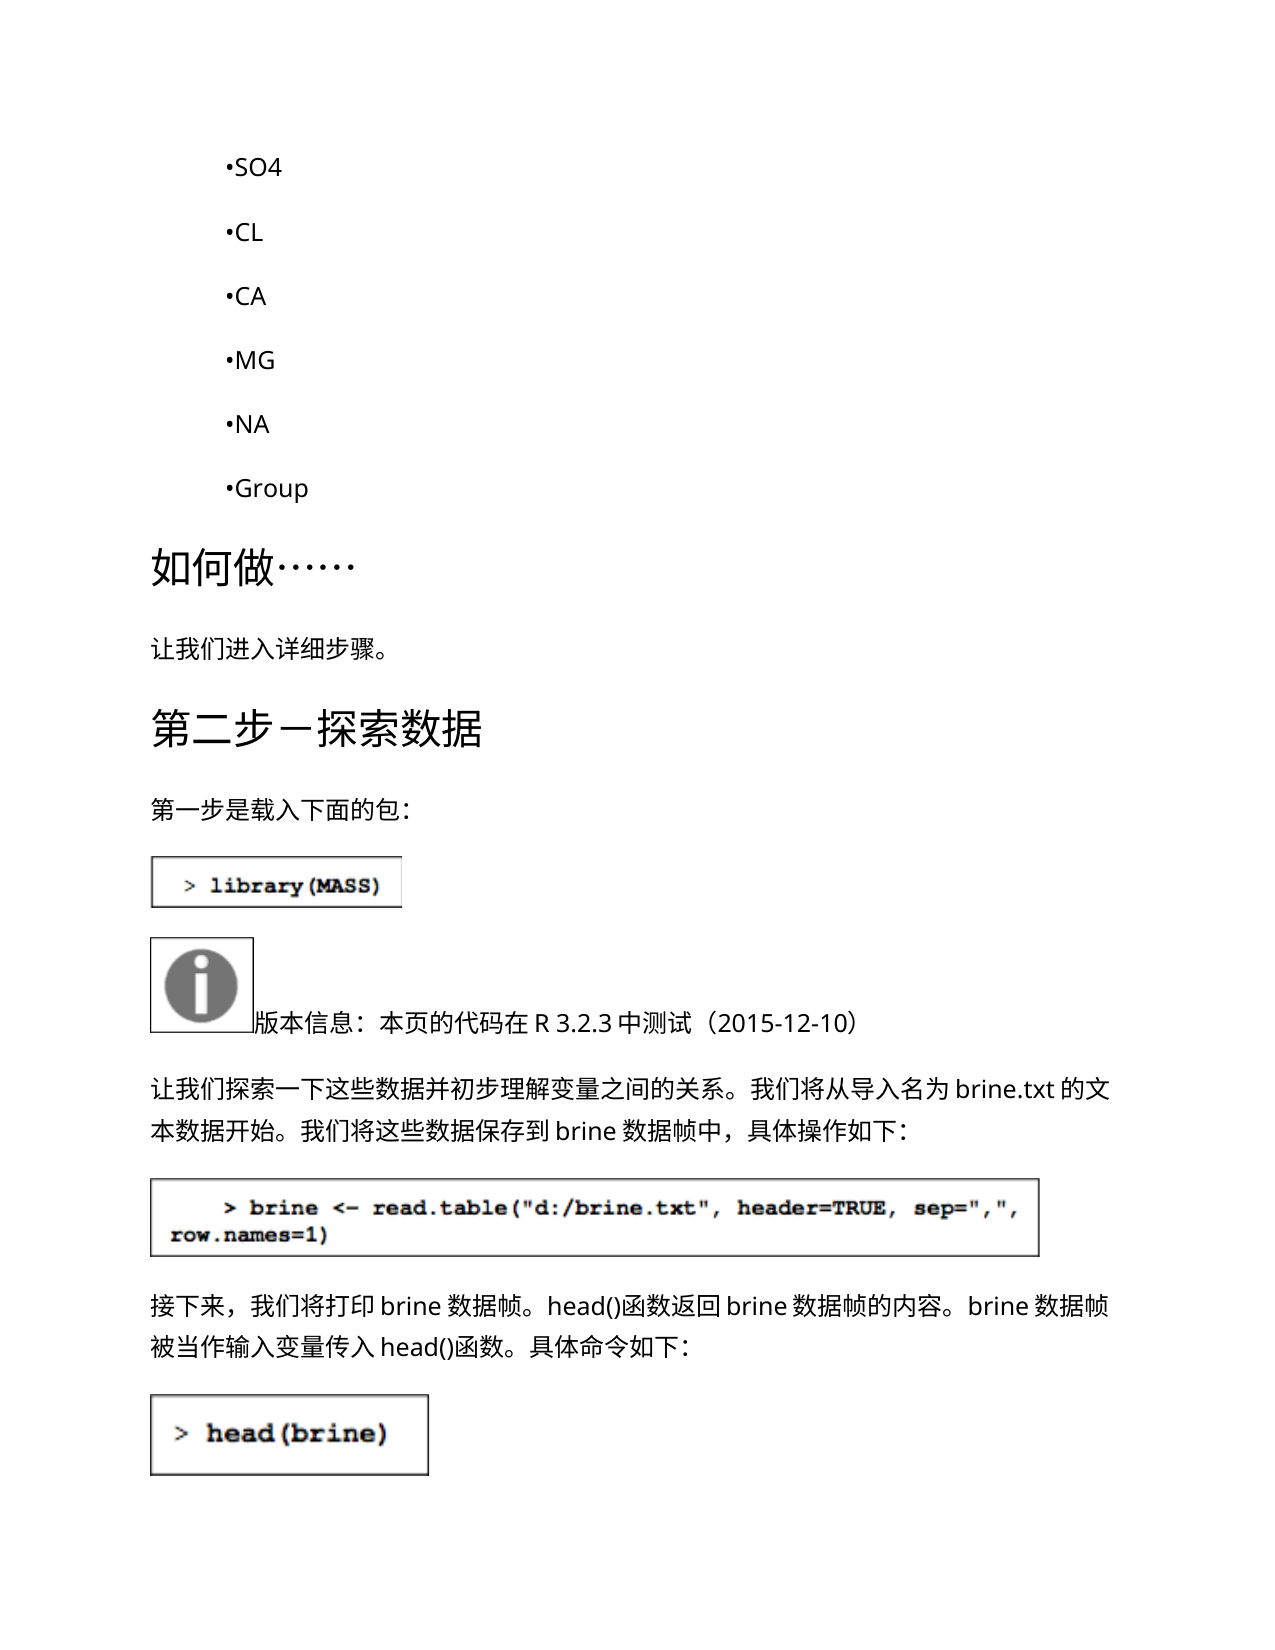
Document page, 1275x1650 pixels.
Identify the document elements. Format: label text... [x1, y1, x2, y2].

picture [150, 937, 254, 1033]
text •CL [150, 214, 1125, 248]
text 第二步－探索数据 [150, 696, 1125, 756]
text •SO4 [150, 150, 1125, 184]
picture [150, 1178, 1040, 1257]
text •Group [150, 471, 1125, 505]
text 第一步是载入下面的包： [150, 790, 1125, 826]
text 让我们进入详细步骤。 [150, 629, 1125, 666]
text 如何做…… [150, 535, 1125, 595]
text •CA [150, 278, 1125, 312]
text 让我们探索一下这些数据并初步理解变量之间的关系。我们将从导入名为brine.txt的文本数据开始。我们将这些数据保存到brine数据帧中，具体操作如下： [150, 1070, 1125, 1148]
picture [150, 1394, 430, 1476]
picture [150, 856, 403, 908]
text 接下来，我们将打印brine数据帧。head()函数返回brine数据帧的内容。brine数据帧被当作输入变量传入head()函数。具体命令如下： [150, 1286, 1125, 1364]
text 版本信息：本页的代码在R 3.2.3中测试（2015-12-10） [150, 937, 1125, 1039]
text •NA [150, 407, 1125, 441]
text •MG [150, 342, 1125, 377]
